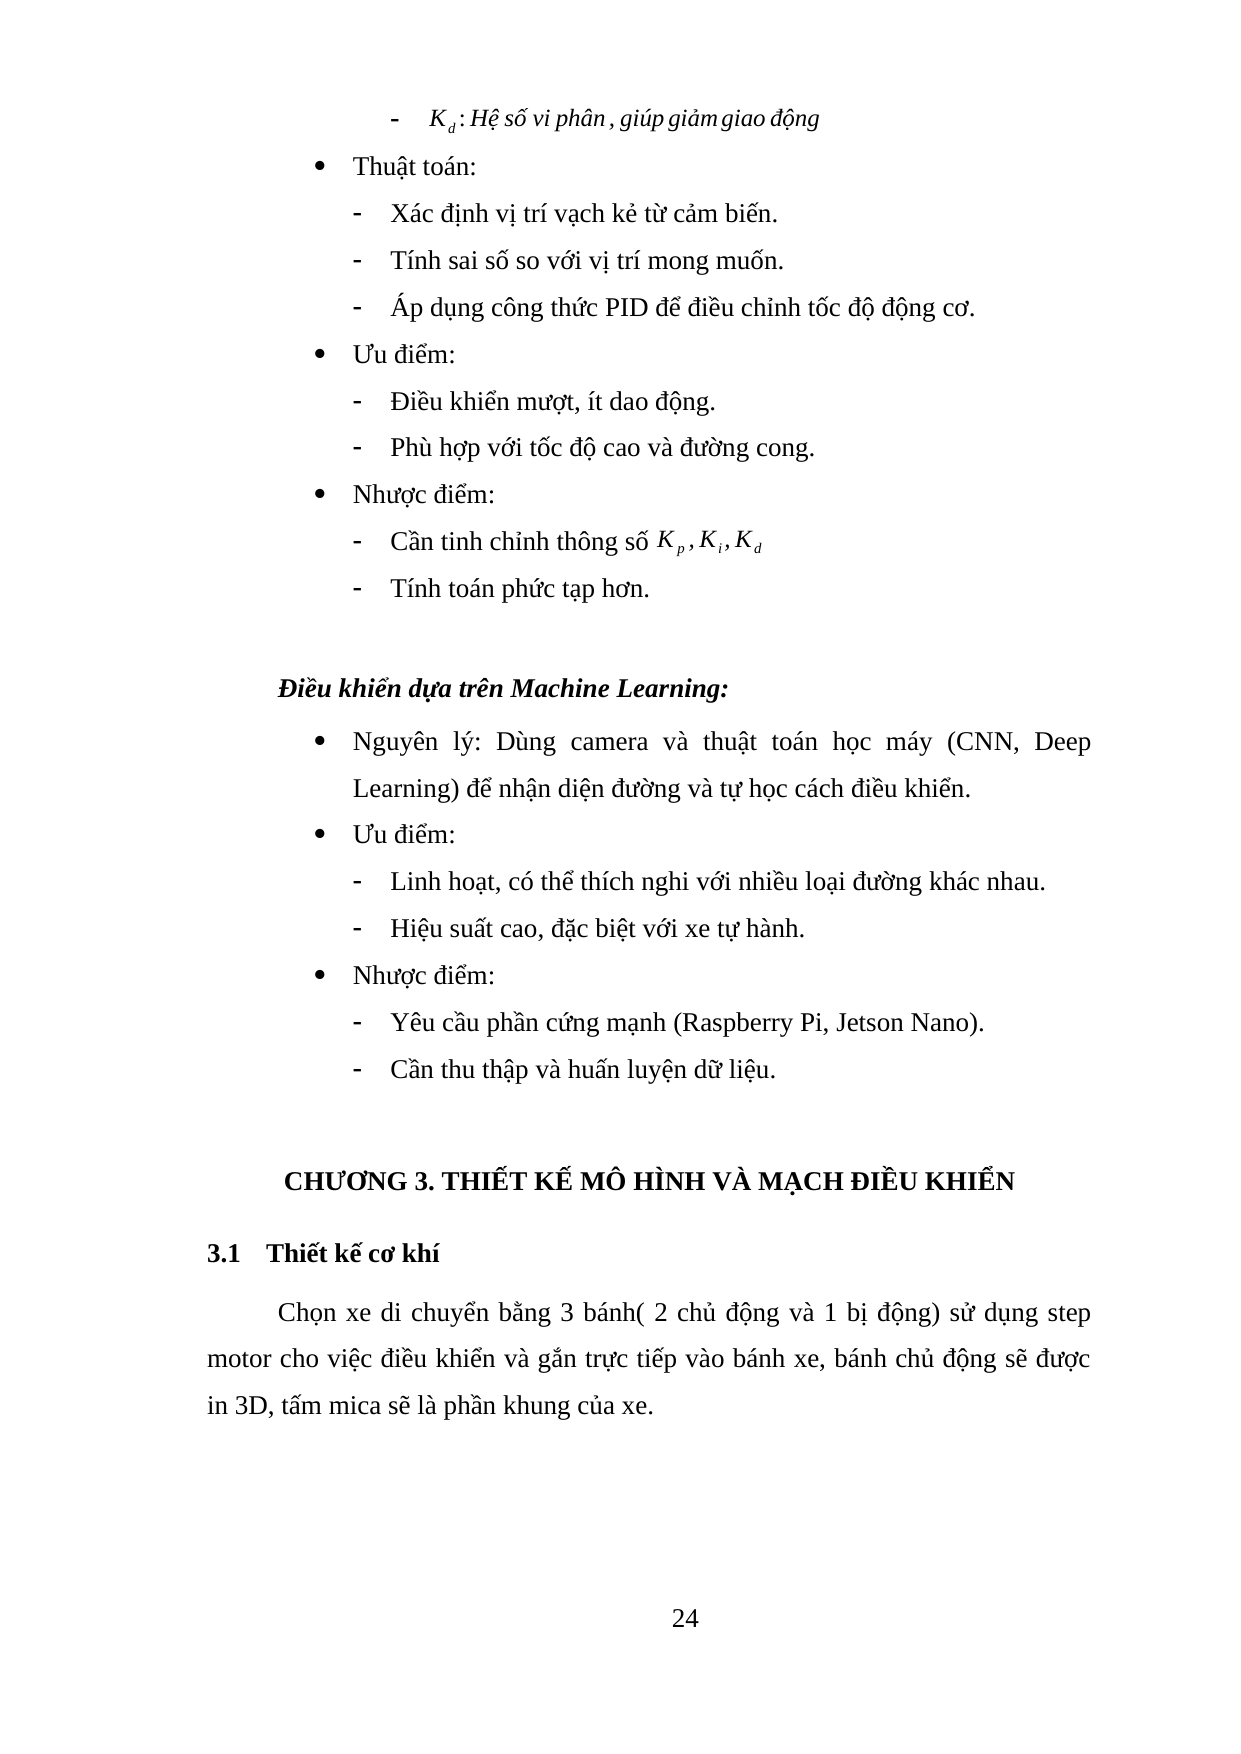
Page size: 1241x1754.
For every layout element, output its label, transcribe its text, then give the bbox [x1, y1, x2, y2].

list Ưu điểm: [315, 338, 1092, 369]
list Xác định vị trí vạch kẻ từ cảm biến. [353, 197, 1092, 228]
list Điều khiển mượt, ít dao động. [353, 385, 1092, 416]
text Chọn xe di chuyển bằng 3 bánh( 2 chủ động và 1 bị động) sử dụng step motor cho việc điều khiển và gắn trực tiếp vào bánh xe, bánh chủ động sẽ được in 3D, tấm mica sẽ là phần khung của xe. [207, 1296, 1092, 1420]
list Tính sai số so với vị trí mong muốn. [353, 244, 1092, 275]
list Ưu điểm: [315, 818, 1092, 850]
list Nhược điểm: [315, 478, 1092, 510]
list Hiệu suất cao, đặc biệt với xe tự hành. [353, 912, 1092, 943]
list Tính toán phức tạp hơn. [353, 572, 1092, 603]
text Điều khiển dựa trên Machine Learning: [278, 672, 1092, 703]
list Áp dụng công thức PID để điều chỉnh tốc độ động cơ. [353, 291, 1092, 322]
list Thuật toán: [315, 150, 1092, 182]
list Cần thu thập và huấn luyện dữ liệu. [353, 1053, 1092, 1084]
list Phù hợp với tốc độ cao và đường cong. [353, 432, 1092, 463]
subtitle Thiết kế cơ khí [207, 1237, 1092, 1268]
list Yêu cầu phần cứng mạnh (Raspberry Pi, Jetson Nano). [353, 1006, 1092, 1037]
subtitle THIẾT KẾ MÔ HÌNH VÀ MẠCH ĐIỀU KHIỂN [207, 1165, 1092, 1196]
list Cần tinh chỉnh thông số [353, 525, 1092, 557]
list Linh hoạt, có thể thích nghi với nhiều loại đường khác nhau. [353, 865, 1092, 897]
list Nguyên lý: Dùng camera và thuật toán học máy (CNN, Deep Learning) để nhận diện đường và tự học cách điều khiển. [315, 725, 1092, 803]
list Nhược điểm: [315, 959, 1092, 990]
